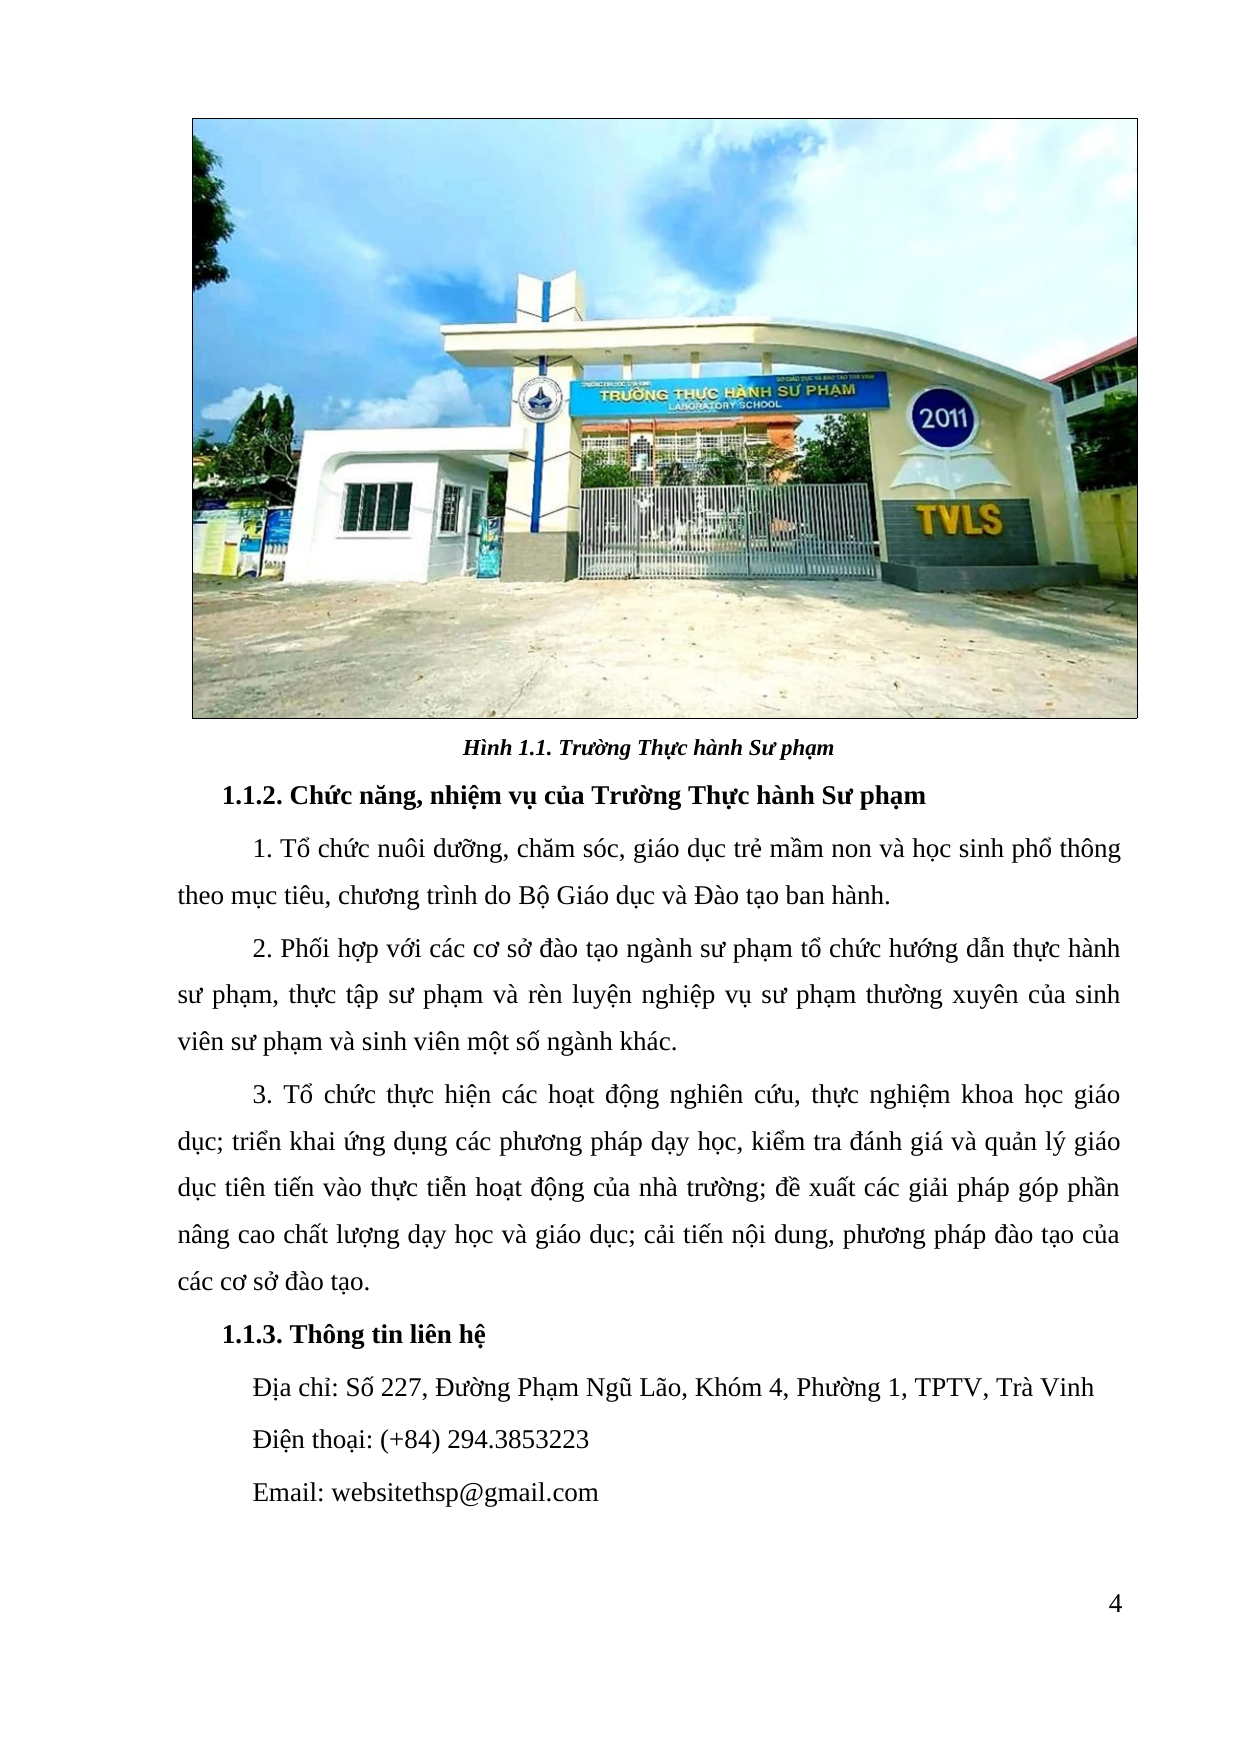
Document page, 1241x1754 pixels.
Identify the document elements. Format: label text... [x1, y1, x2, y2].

text Địa chỉ: Số 227, Đường Phạm Ngũ Lão, Khóm 4, Phường 1, TPTV, Trà Vinh [177, 1371, 1122, 1402]
picture [193, 119, 1137, 718]
subtitle 1.1.2. Chức năng, nhiệm vụ của Trường Thực hành Sư phạm [222, 779, 1122, 811]
text 1. Tổ chức nuôi dưỡng, chăm sóc, giáo dục trẻ mầm non và học sinh phổ thông theo mục tiêu, chương trình do Bộ Giáo dục và Đào tạo ban hành. [177, 832, 1122, 910]
text Email: websitethsp@gmail.com [177, 1476, 1122, 1508]
text Điện thoại: (+84) 294.3853223 [177, 1423, 1122, 1455]
text 3. Tổ chức thực hiện các hoạt động nghiên cứu, thực nghiệm khoa học giáo dục; triển khai ứng dụng các phương pháp dạy học, kiểm tra đánh giá và quản lý giáo dục tiên tiến vào thực tiễn hoạt động của nhà trường; đề xuất các giải pháp góp phần nâng cao chất lượng dạy học và giáo dục; cải tiến nội dung, phương pháp đào tạo của các cơ sở đào tạo. [177, 1078, 1122, 1296]
text 2. Phối hợp với các cơ sở đào tạo ngành sư phạm tổ chức hướng dẫn thực hành sư phạm, thực tập sư phạm và rèn luyện nghiệp vụ sư phạm thường xuyên của sinh viên sư phạm và sinh viên một số ngành khác. [177, 932, 1122, 1056]
text Hình 1.1. Trường Thực hành Sư phạm [177, 734, 1122, 760]
subtitle 1.1.3. Thông tin liên hệ [222, 1318, 1122, 1349]
